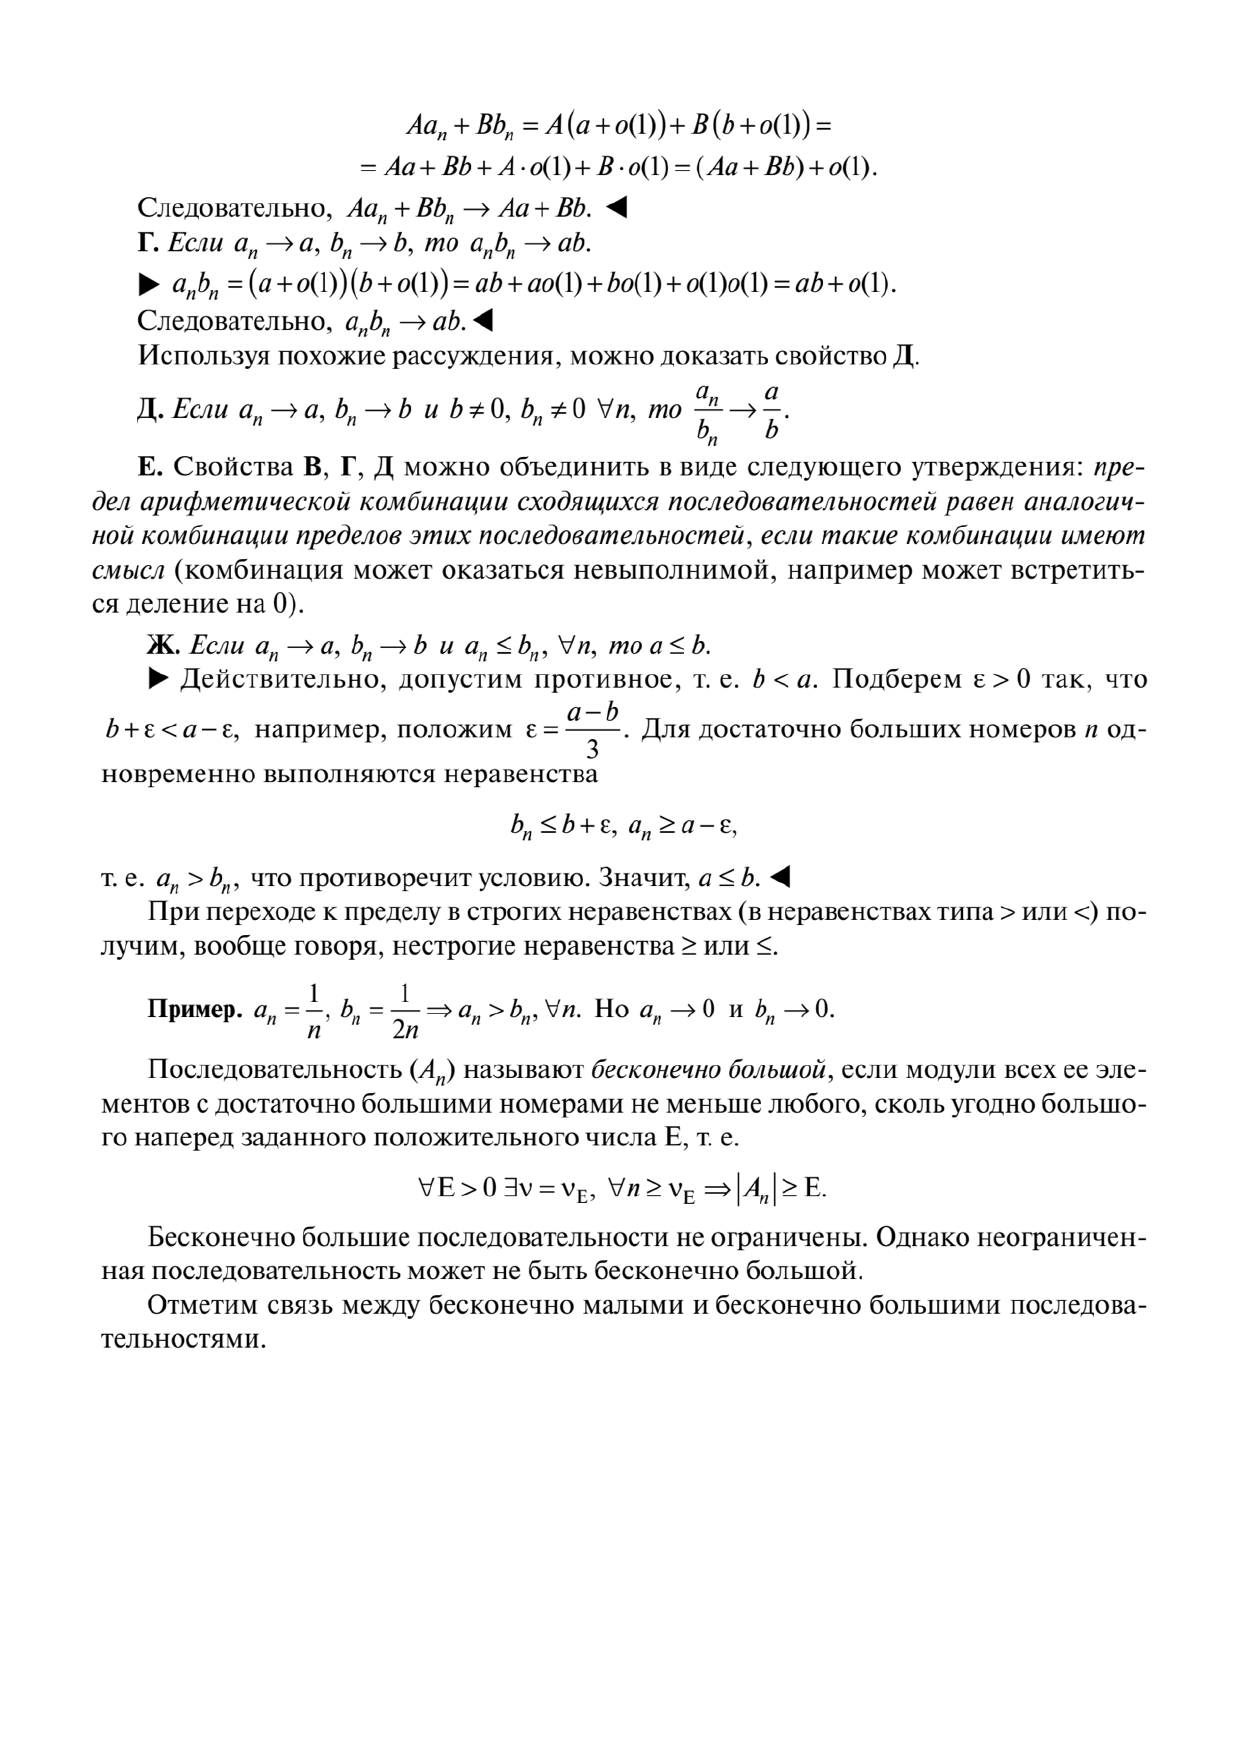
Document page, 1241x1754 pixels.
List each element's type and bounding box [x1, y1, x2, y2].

picture [75, 75, 1166, 1352]
